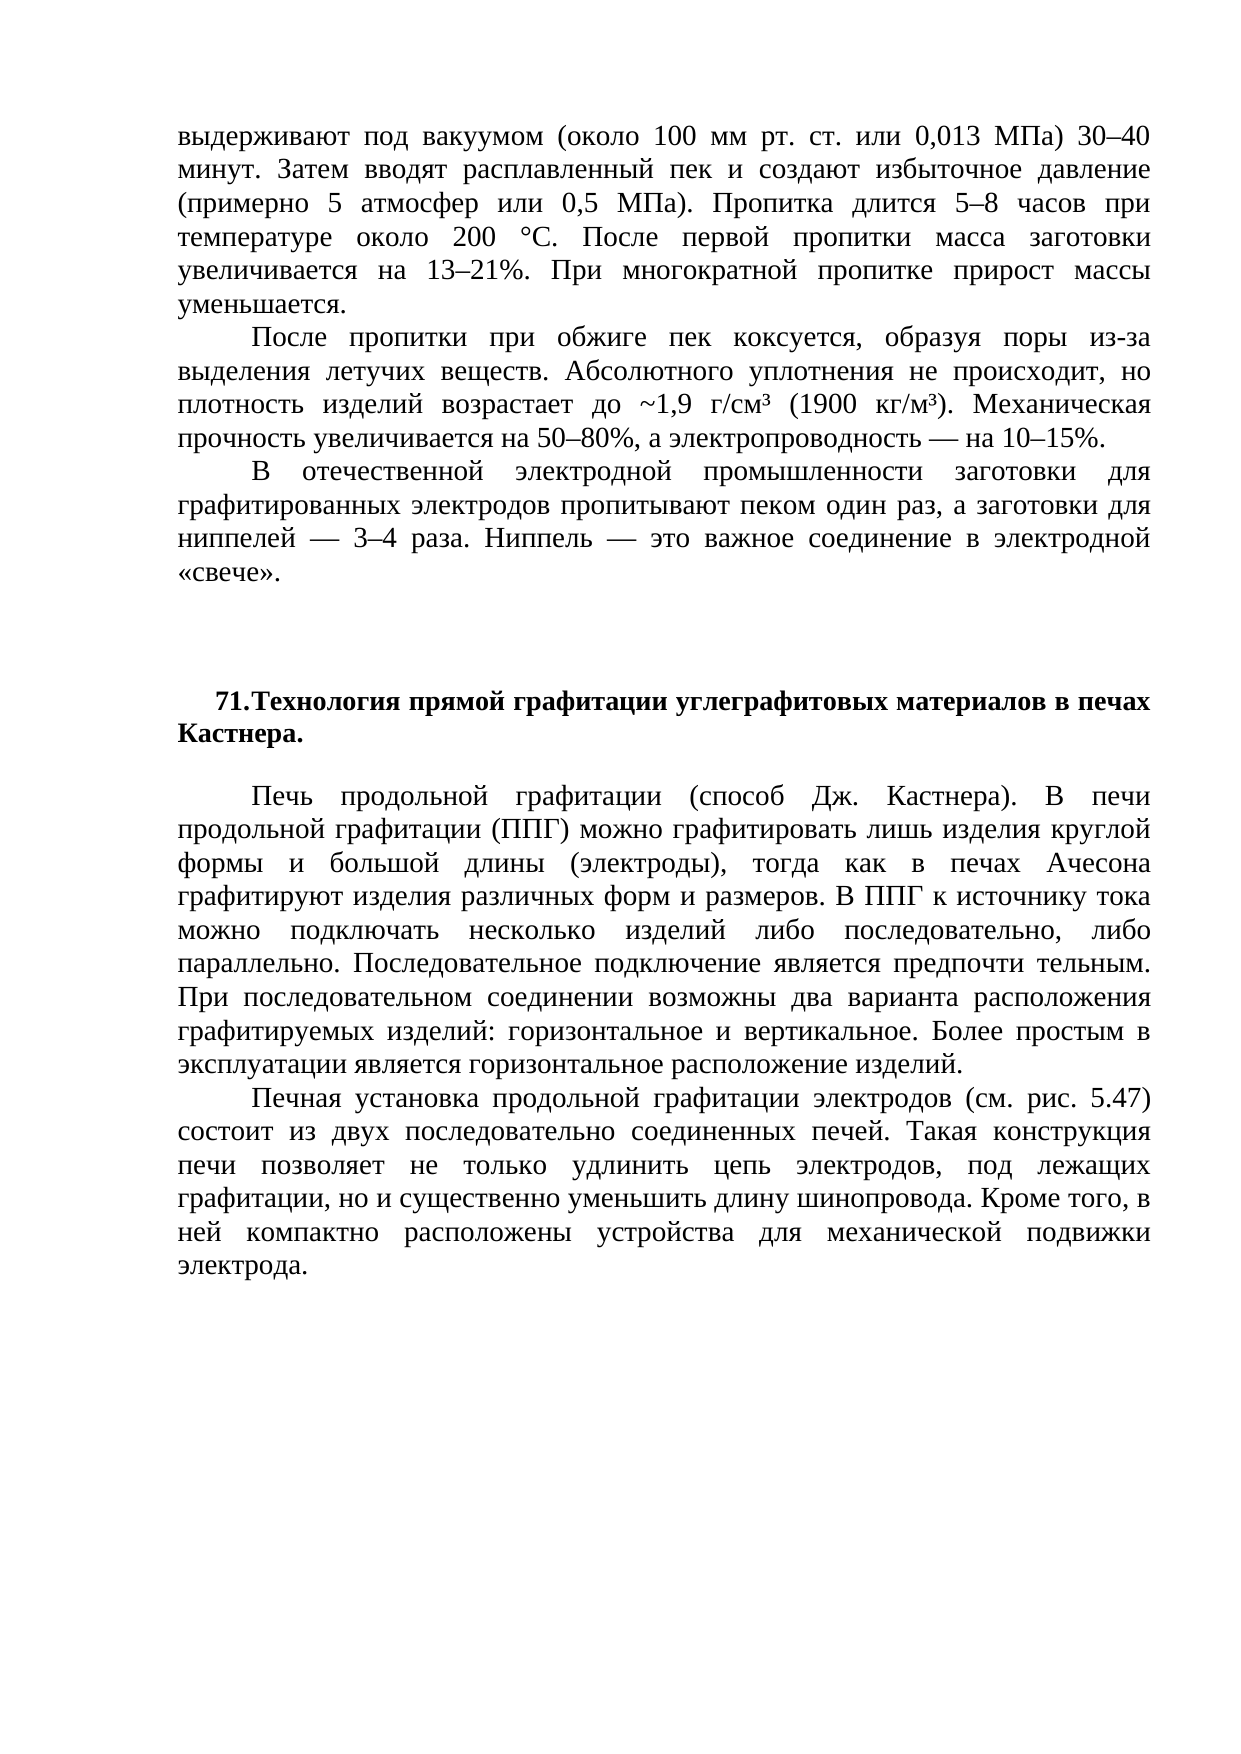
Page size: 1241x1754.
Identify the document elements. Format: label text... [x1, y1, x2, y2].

text В отечественной электродной промышленности заготовки для графитированных электродов пропитывают пеком один раз, а заготовки для ниппелей — 3–4 раза. Ниппель — это важное соединение в электродной «свече». [177, 453, 1152, 588]
text Печь продольной графитации (способ Дж. Кастнера). В печи продольной графитации (ППГ) можно графитировать лишь изделия круглой формы и большой длины (электроды), тогда как в печах Ачесона графитируют изделия различных форм и размеров. В ППГ к источнику тока можно подключать несколько изделий либо последовательно, либо параллельно. Последовательное подключение является предпочти тельным. При последовательном соединении возможны два варианта расположения графитируемых изделий: горизонтальное и вертикальное. Более простым в эксплуатации является горизонтальное расположение изделий. [177, 778, 1152, 1080]
text Печная установка продольной графитации электродов (см. рис. 5.47) состоит из двух последовательно соединенных печей. Такая конструкция печи позволяет не только удлинить цепь электродов, под лежащих графитации, но и существенно уменьшить длину шинопровода. Кроме того, в ней компактно расположены устройства для механической подвижки электрода. [177, 1080, 1152, 1281]
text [177, 118, 1152, 319]
text После пропитки при обжиге пек коксуется, образуя поры из-за выделения летучих веществ. Абсолютного уплотнения не происходит, но плотность изделий возрастает до ~1,9 г/см³ (1900 кг/м³). Механическая прочность увеличивается на 50–80%, а электропроводность — на 10–15%. [177, 319, 1152, 453]
subtitle Технология прямой графитации углеграфитовых материалов в печах Кастнера. [177, 684, 1152, 749]
